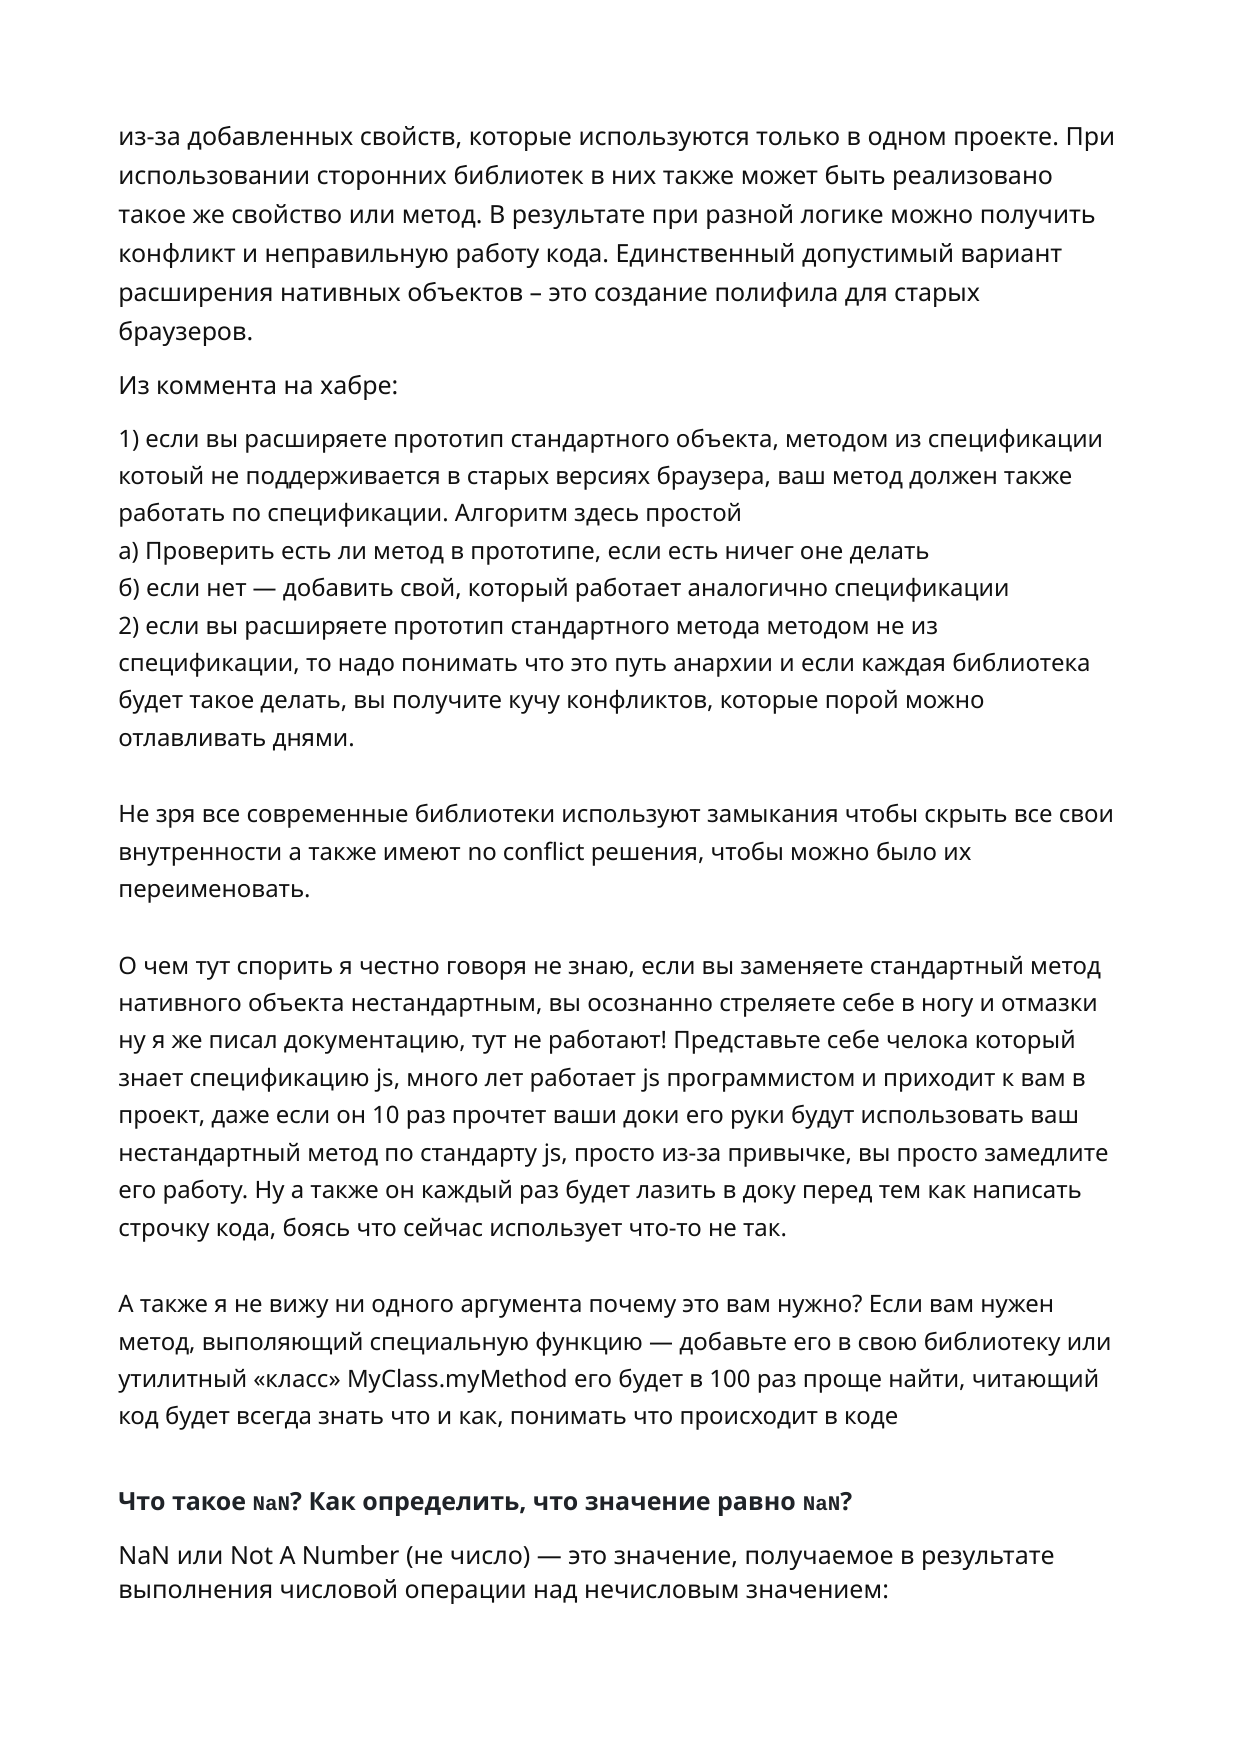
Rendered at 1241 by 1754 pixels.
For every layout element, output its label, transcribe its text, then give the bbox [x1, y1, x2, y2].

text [118, 118, 1122, 348]
text 1) если вы расширяете прототип стандартного объекта, методом из спецификации котоый не поддерживается в старых версиях браузера, ваш метод должен также работать по спецификации. Алгоритм здесь простой а) Проверить есть ли метод в прототипе, если есть ничег оне делать б) если нет — добавить свой, который работает аналогично спецификации 2) если вы расширяете прототип стандартного метода методом не из спецификации, то надо понимать что это путь анархии и если каждая библиотека будет такое делать, вы получите кучу конфликтов, которые порой можно отлавливать днями. Не зря все современные библиотеки используют замыкания чтобы скрыть все свои внутренности а также имеют no conflict решения, чтобы можно было их переименовать. О чем тут спорить я честно говоря не знаю, если вы заменяете стандартный метод нативного объекта нестандартным, вы осознанно стреляете себе в ногу и отмазки ну я же писал документацию, тут не работают! Представьте себе челока который знает спецификацию js, много лет работает js программистом и приходит к вам в проект, даже если он 10 раз прочтет ваши доки его руки будут использовать ваш нестандартный метод по стандарту js, просто из-за привычке, вы просто замедлите его работу. Ну а также он каждый раз будет лазить в доку перед тем как написать строчку кода, боясь что сейчас использует что-то не так. А также я не вижу ни одного аргумента почему это вам нужно? Если вам нужен метод, выполяющий специальную функцию — добавьте его в свою библиотеку или утилитный «класс» MyClass.myMethod его будет в 100 раз проще найти, читающий код будет всегда знать что и как, понимать что происходит в коде [118, 421, 1122, 1465]
text NaN или Not A Number (не число) — это значение, получаемое в результате выполнения числовой операции над нечисловым значением: [118, 1537, 1122, 1605]
text Из коммента на хабре: [118, 368, 1122, 402]
text Что такое NaN? Как определить, что значение равно NaN? [118, 1483, 1122, 1518]
